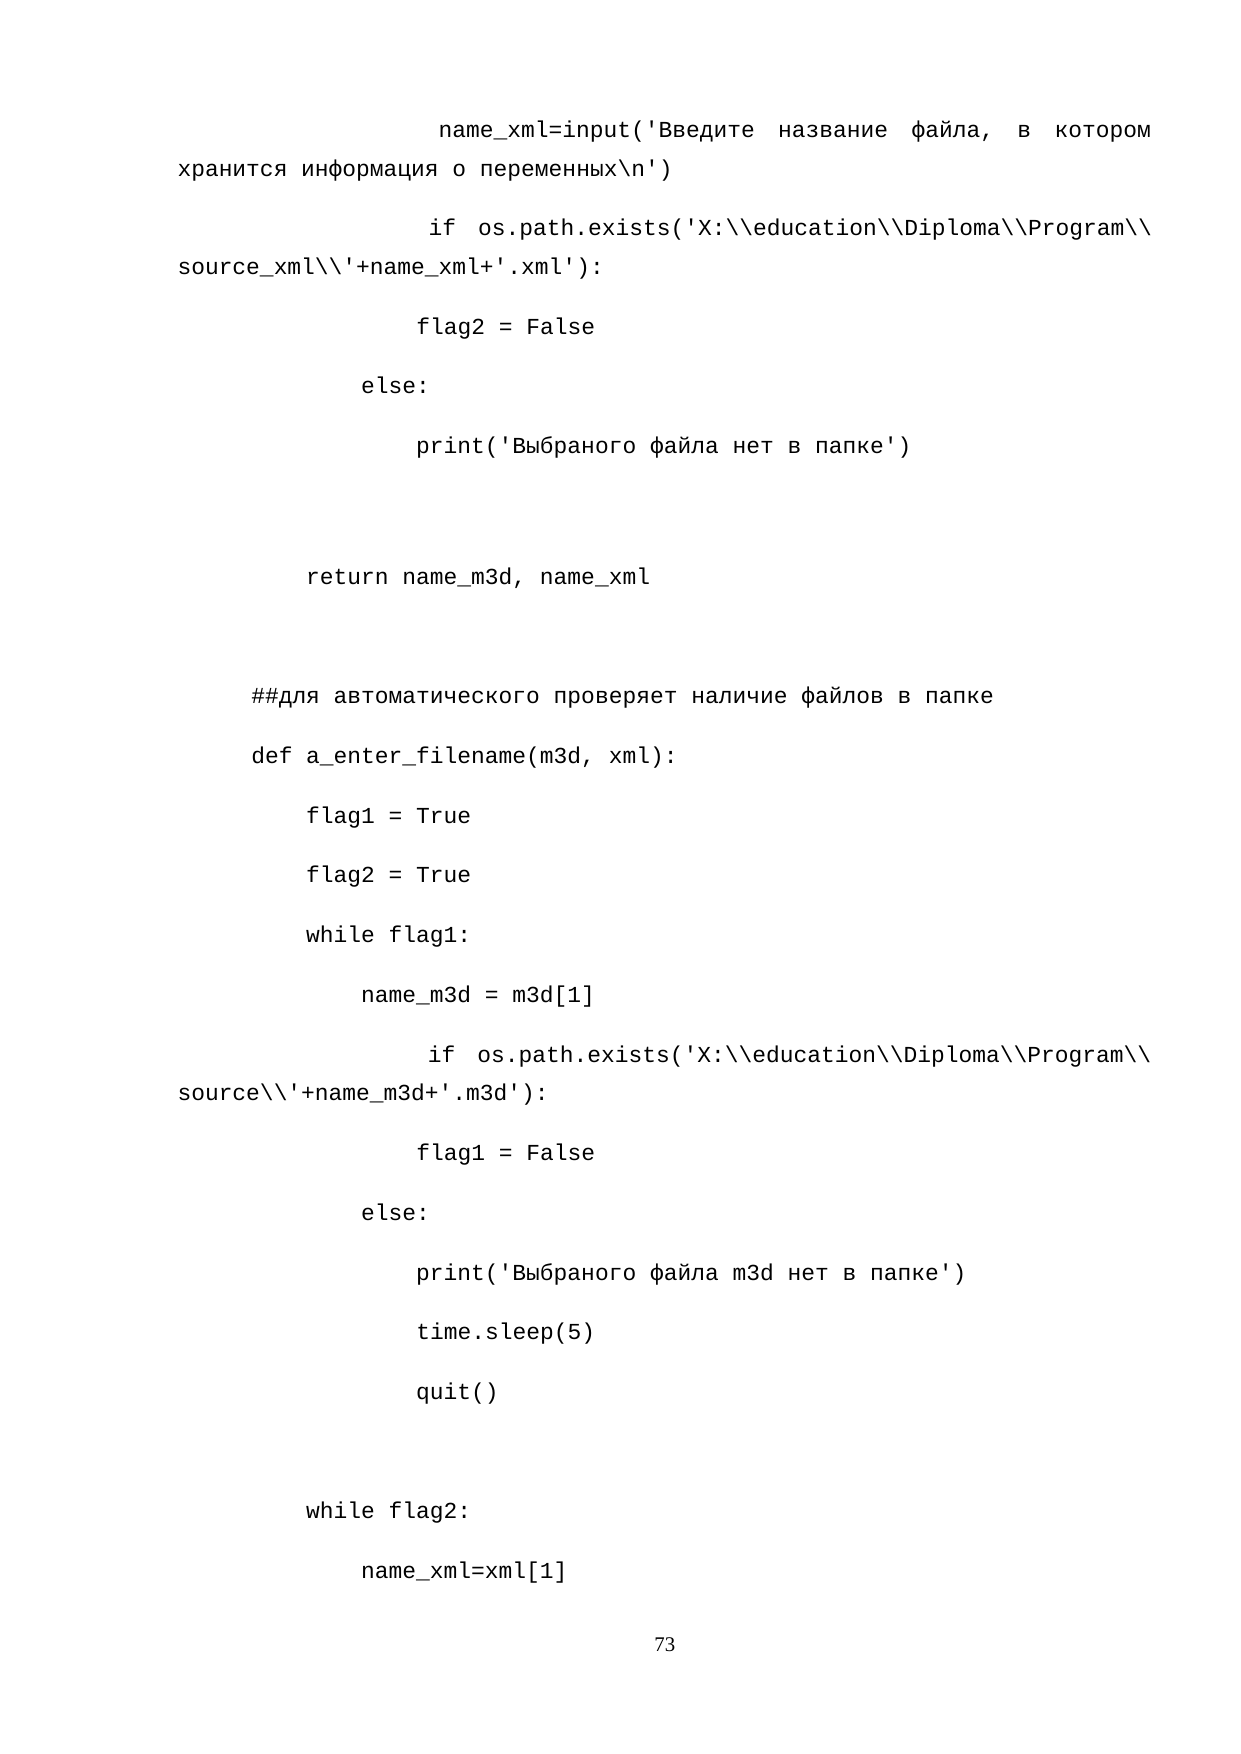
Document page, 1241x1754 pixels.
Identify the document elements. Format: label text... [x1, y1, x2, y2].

text else: [177, 375, 1152, 401]
text def a_enter_filename(m3d, xml): [177, 744, 1152, 770]
text else: [177, 1201, 1152, 1227]
text if os.path.exists('X:\\education\\Diploma\\Program\\source_xml\\'+name_xml+'.xml'): [177, 217, 1152, 281]
text return name_m3d, name_xml [177, 565, 1152, 591]
text name_m3d = m3d[1] [177, 983, 1152, 1009]
text if os.path.exists('X:\\education\\Diploma\\Program\\source\\'+name_m3d+'.m3d'): [177, 1043, 1152, 1108]
text while flag2: [177, 1499, 1152, 1526]
text quit() [177, 1380, 1152, 1406]
text ##для автоматического проверяет наличие файлов в папке [177, 685, 1152, 711]
text print('Выбраного файла m3d нет в папке') [177, 1261, 1152, 1287]
text while flag1: [177, 923, 1152, 949]
text name_xml=xml[1] [177, 1559, 1152, 1585]
text flag2 = True [177, 864, 1152, 890]
text name_xml=input('Введите название файла, в котором хранится информация о переменных\n') [177, 118, 1152, 183]
text flag1 = False [177, 1141, 1152, 1167]
text flag2 = False [177, 315, 1152, 341]
text print('Выбраного файла нет в папке') [177, 434, 1152, 461]
text flag1 = True [177, 804, 1152, 830]
text time.sleep(5) [177, 1321, 1152, 1346]
